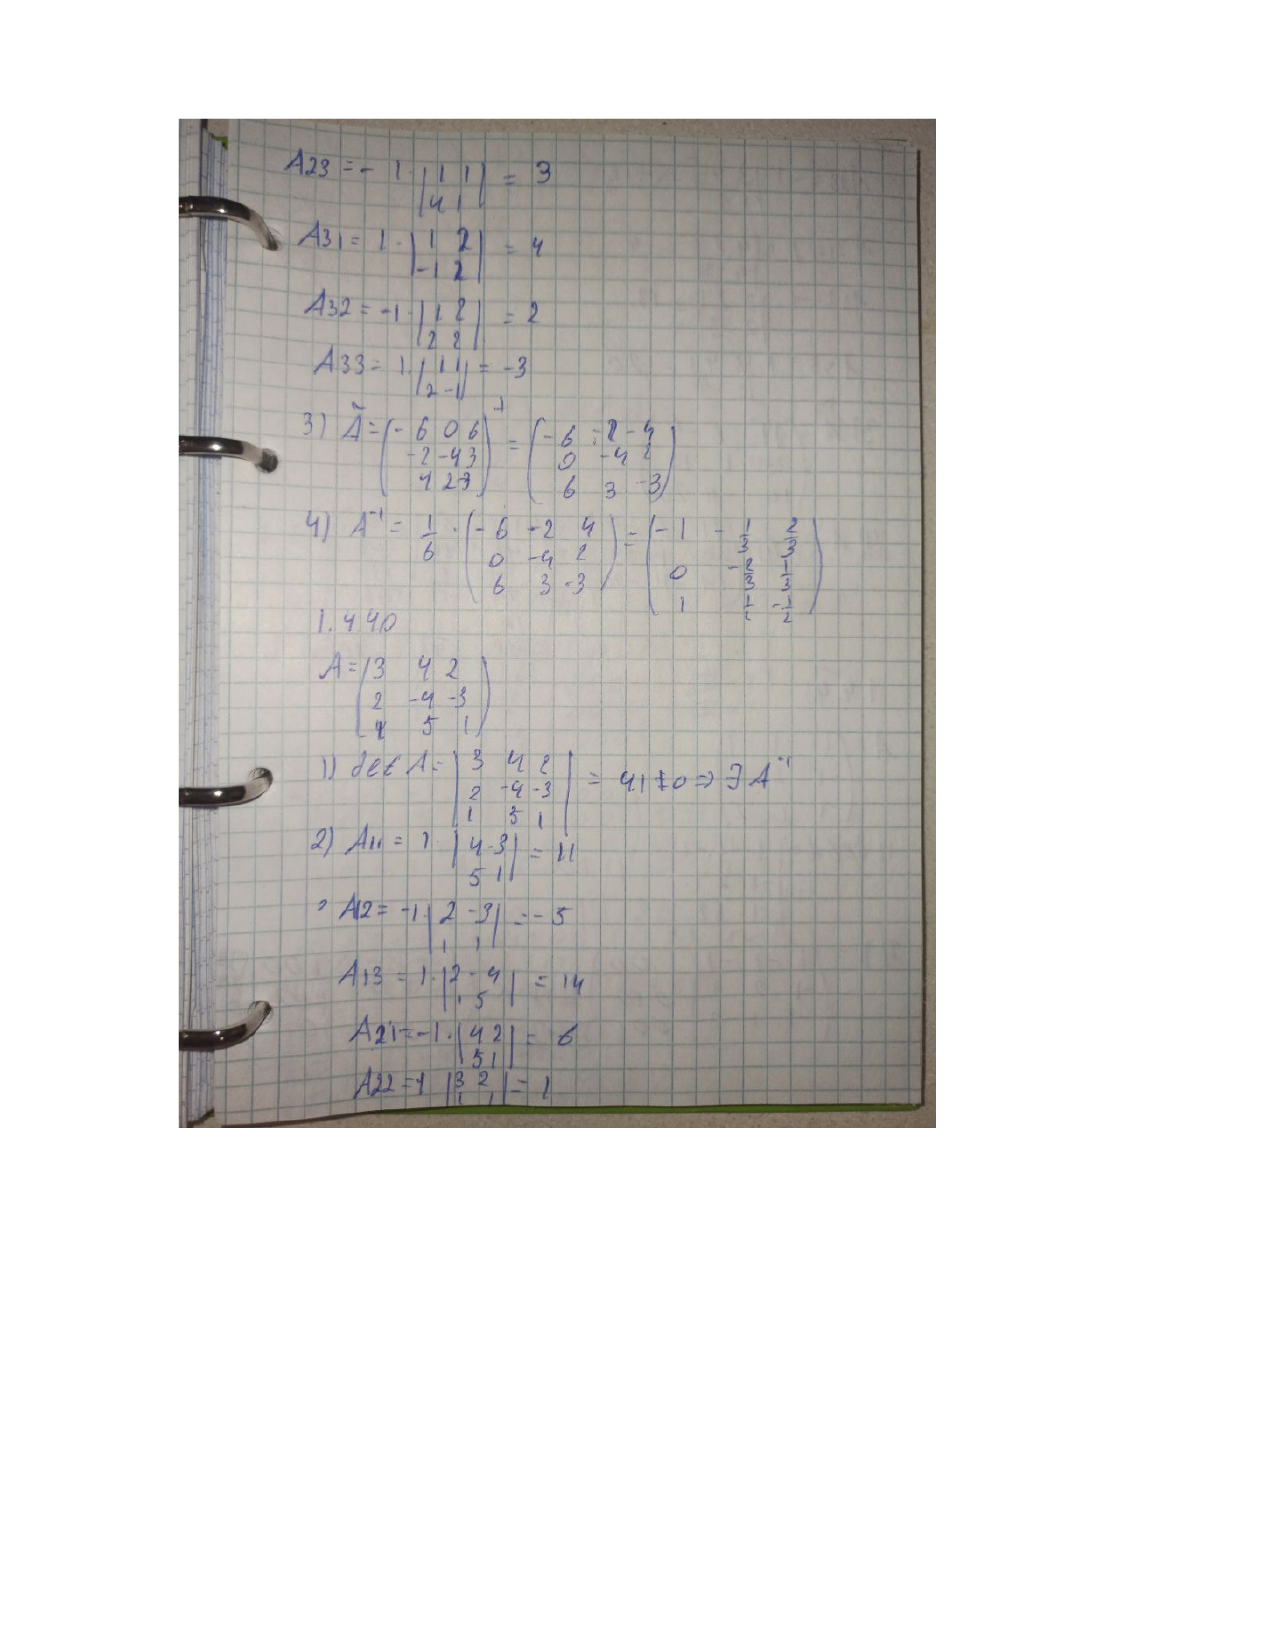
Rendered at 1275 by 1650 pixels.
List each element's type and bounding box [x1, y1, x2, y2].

picture [179, 120, 936, 1128]
